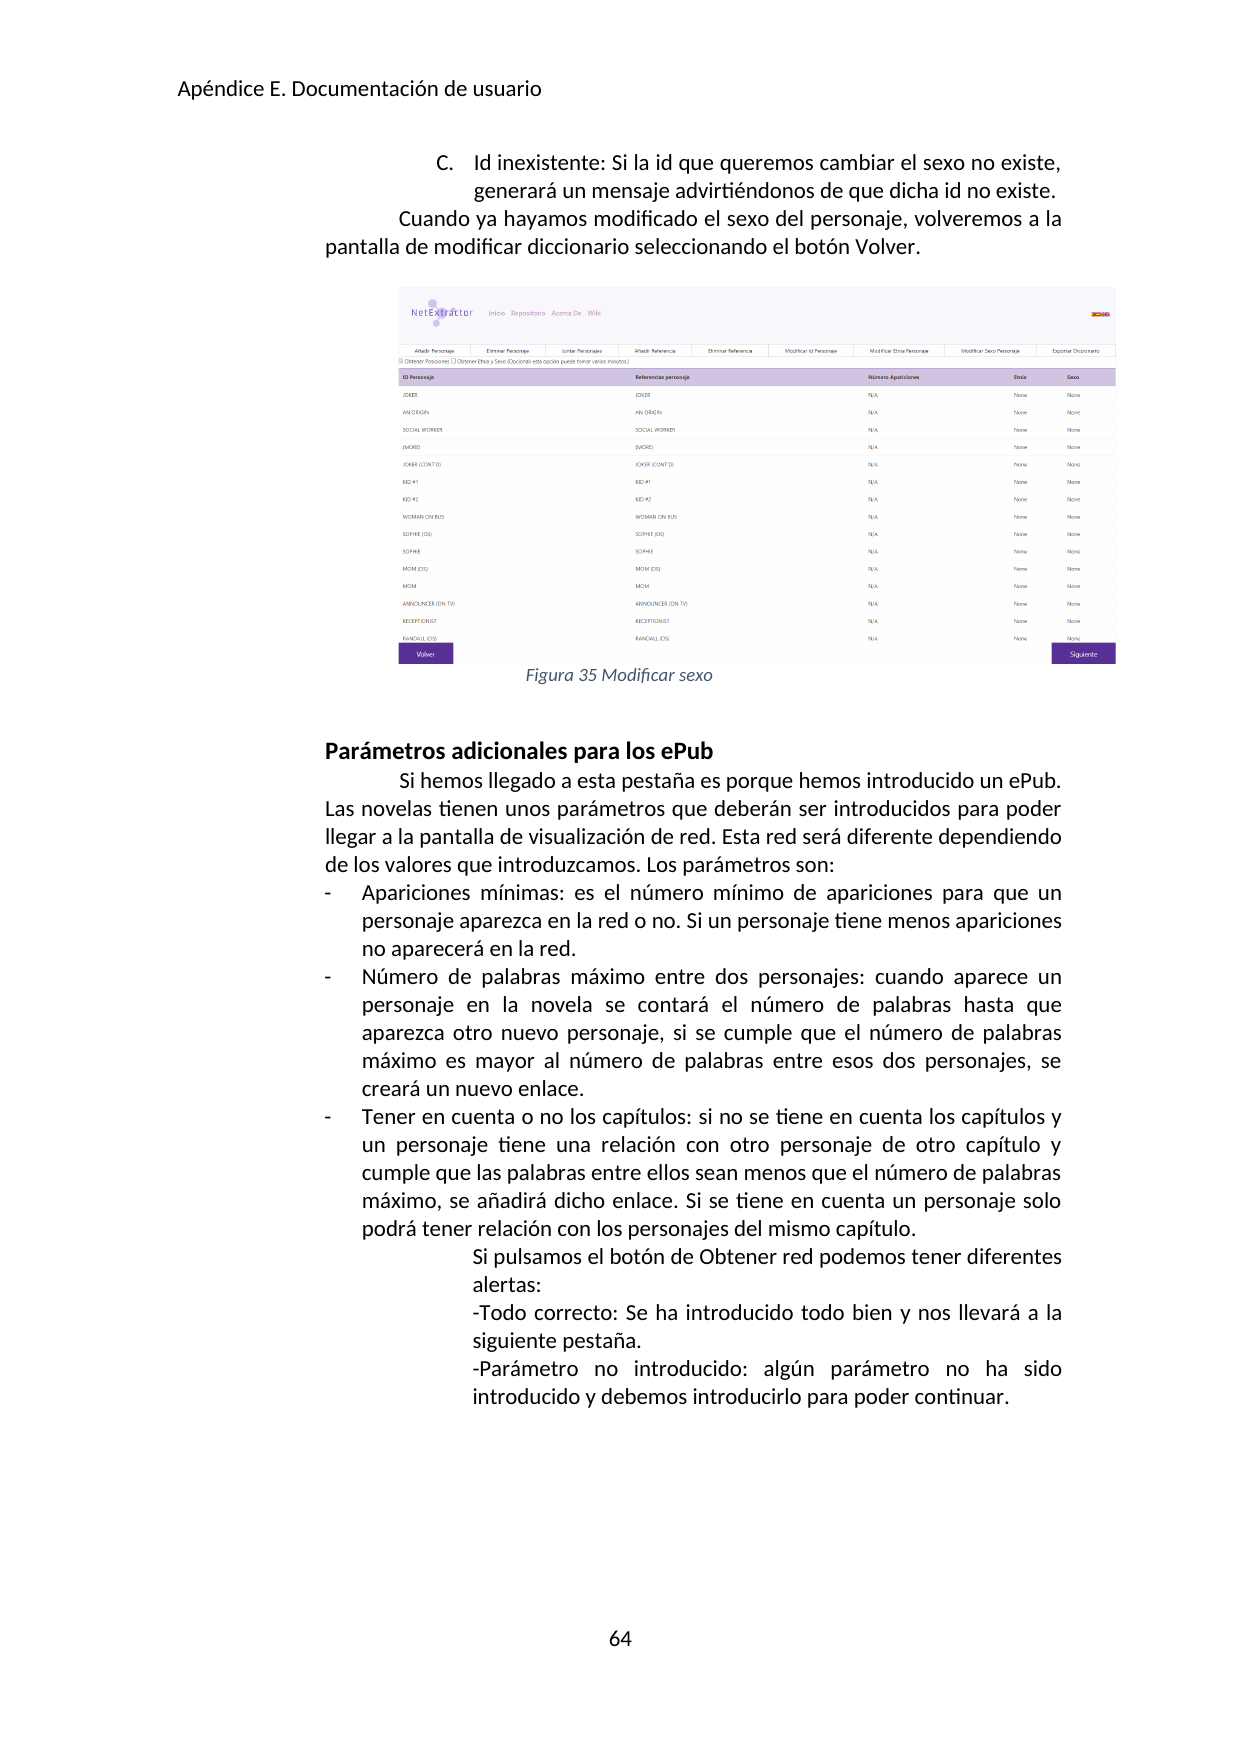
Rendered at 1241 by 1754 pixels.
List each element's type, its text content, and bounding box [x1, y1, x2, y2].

text -Todo correcto: Se ha introducido todo bien y nos llevará a la siguiente pestaña. [472, 1298, 1063, 1354]
text -Parámetro no introducido: algún parámetro no ha sido introducido y debemos introducirlo para poder continuar. [472, 1354, 1063, 1410]
text Figura 35 Modificar sexo [177, 663, 1063, 686]
list Número de palabras máximo entre dos personajes: cuando aparece un personaje en la novela se contará el número de palabras hasta que aparezca otro nuevo personaje, si se cumple que el número de palabras máximo es mayor al número de palabras entre esos dos personajes, se creará un nuevo enlace. [324, 962, 1063, 1102]
list Tener en cuenta o no los capítulos: si no se tiene en cuenta los capítulos y un personaje tiene una relación con otro personaje de otro capítulo y cumple que las palabras entre ellos sean menos que el número de palabras máximo, se añadirá dicho enlace. Si se tiene en cuenta un personaje solo podrá tener relación con los personajes del mismo capítulo. [324, 1102, 1063, 1242]
text Cuando ya hayamos modificado el sexo del personaje, volveremos a la pantalla de modificar diccionario seleccionando el botón Volver. [325, 204, 1063, 260]
text Si pulsamos el botón de Obtener red podemos tener diferentes alertas: [472, 1242, 1063, 1298]
list Id inexistente: Si la id que queremos cambiar el sexo no existe, generará un mensaje advirtiéndonos de que dicha id no existe. [436, 148, 1063, 204]
subtitle Parámetros adicionales para los ePub [177, 735, 1063, 766]
picture [398, 287, 1116, 664]
text Si hemos llegado a esta pestaña es porque hemos introducido un ePub. Las novelas tienen unos parámetros que deberán ser introducidos para poder llegar a la pantalla de visualización de red. Esta red será diferente dependiendo de los valores que introduzcamos. Los parámetros son: [325, 766, 1063, 878]
list Apariciones mínimas: es el número mínimo de apariciones para que un personaje aparezca en la red o no. Si un personaje tiene menos apariciones no aparecerá en la red. [324, 878, 1063, 962]
